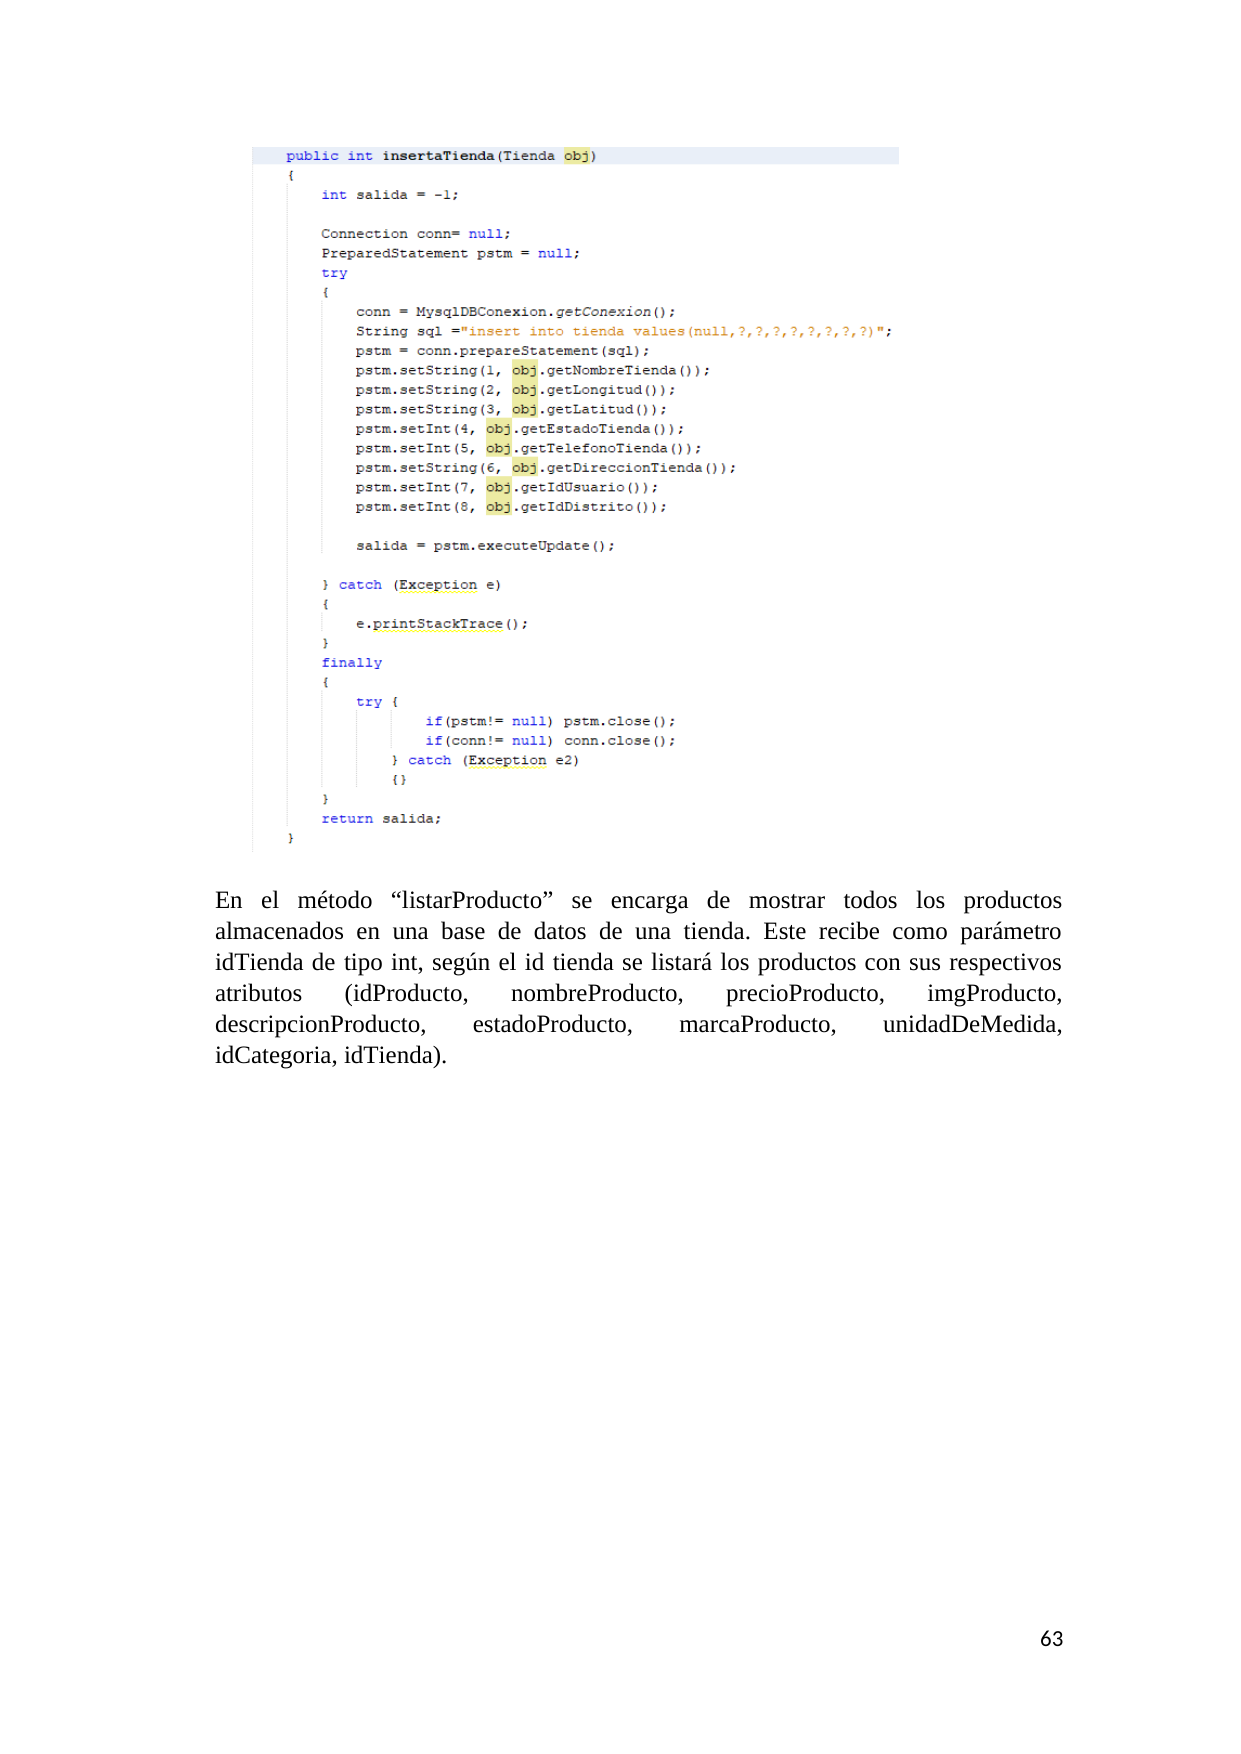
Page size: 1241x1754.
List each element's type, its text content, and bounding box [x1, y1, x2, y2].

picture [252, 147, 899, 852]
list En el método “listarProducto” se encarga de mostrar todos los productos almacenados en una base de datos de una tienda. Este recibe como parámetro idTienda de tipo int, según el id tienda se listará los productos con sus respectivos atributos (idProducto, nombreProducto, precioProducto, imgProducto, descripcionProducto, estadoProducto, marcaProducto, unidadDeMedida, idCategoria, idTienda). [215, 885, 1063, 1069]
